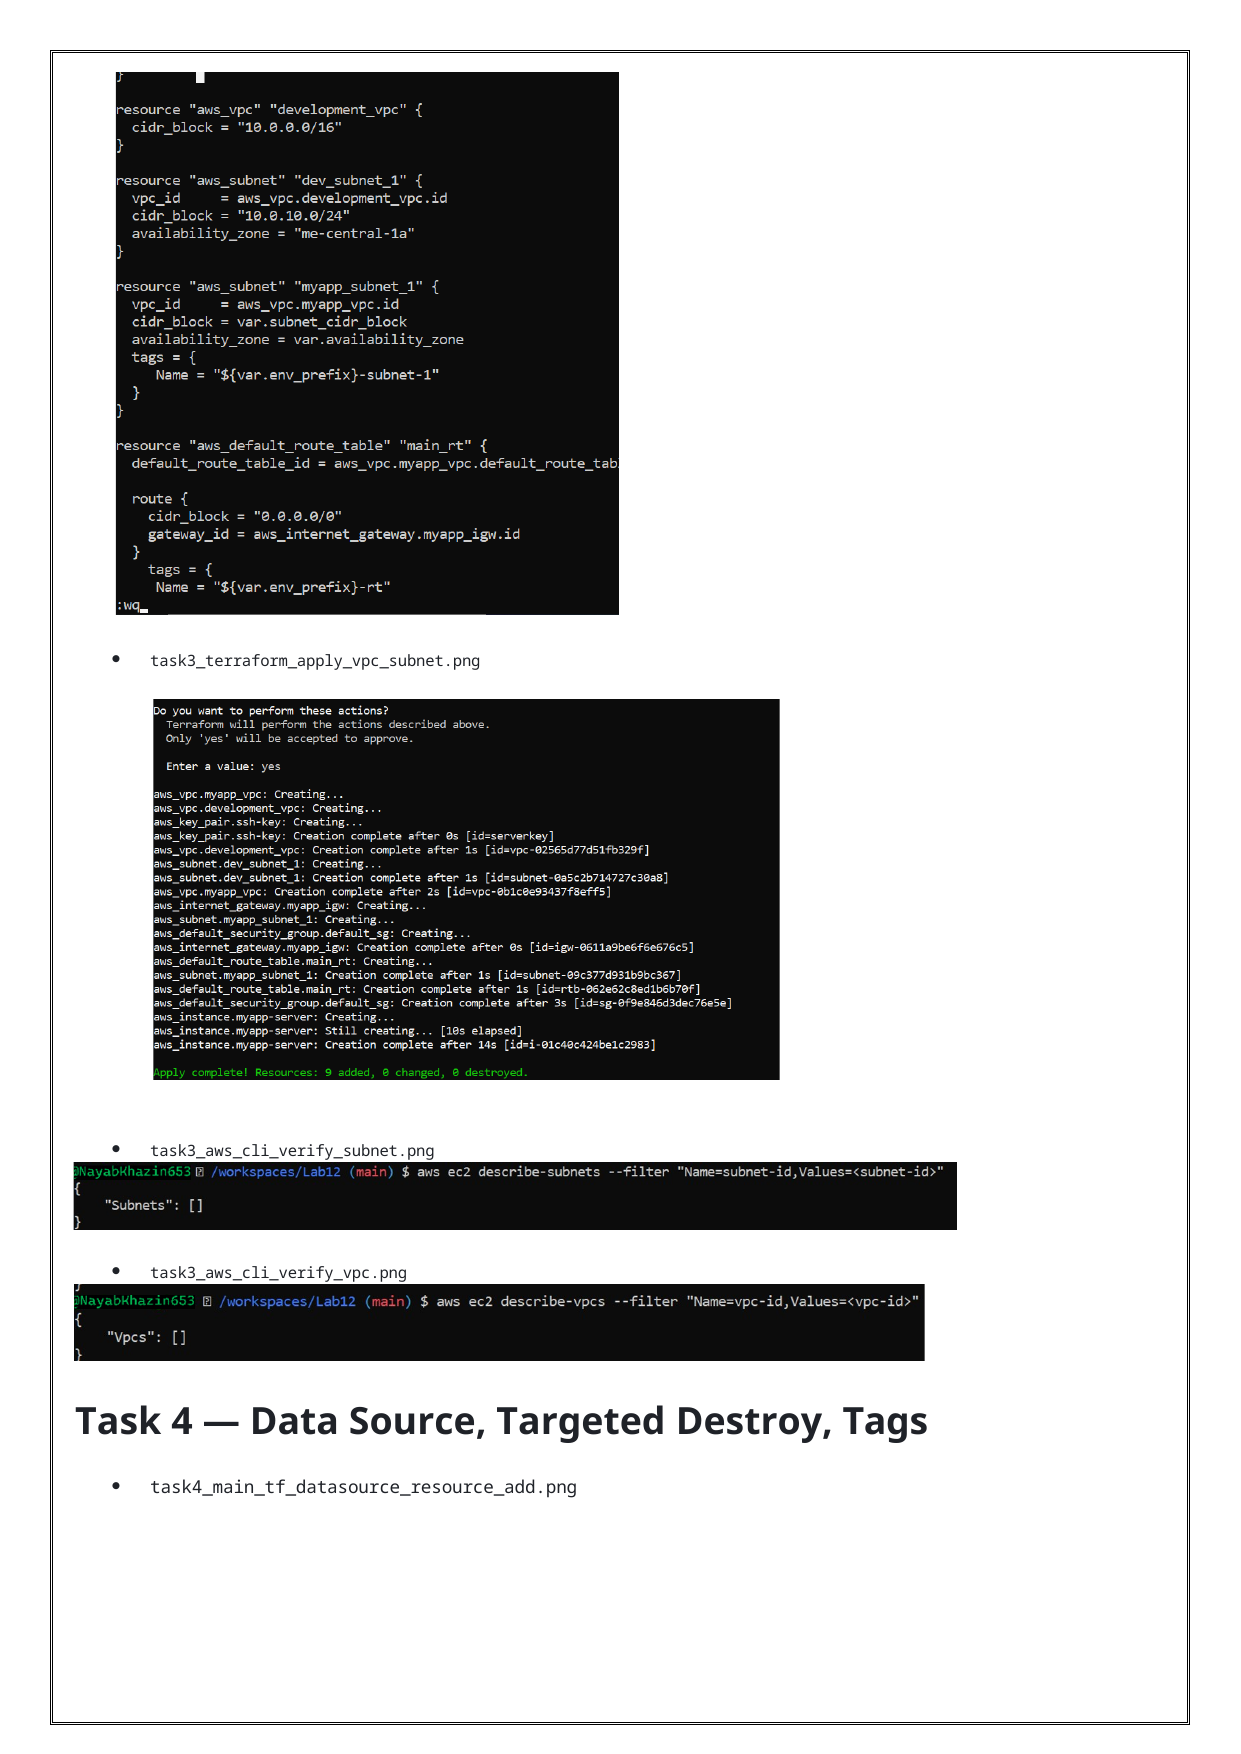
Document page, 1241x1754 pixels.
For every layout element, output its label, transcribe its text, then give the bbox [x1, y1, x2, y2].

list task4_main_tf_datasource_resource_add.png [112, 1474, 1152, 1499]
list task3_terraform_apply_vpc_subnet.png [112, 649, 1152, 671]
picture [115, 72, 619, 615]
picture [153, 699, 780, 1080]
subtitle Task 4 — Data Source, Targeted Destroy, Tags [75, 1394, 1152, 1445]
list task3_aws_cli_verify_vpc.png [112, 1262, 1152, 1283]
list task3_aws_cli_verify_subnet.png [112, 1140, 1152, 1161]
picture [73, 1284, 925, 1361]
picture [73, 1162, 957, 1230]
